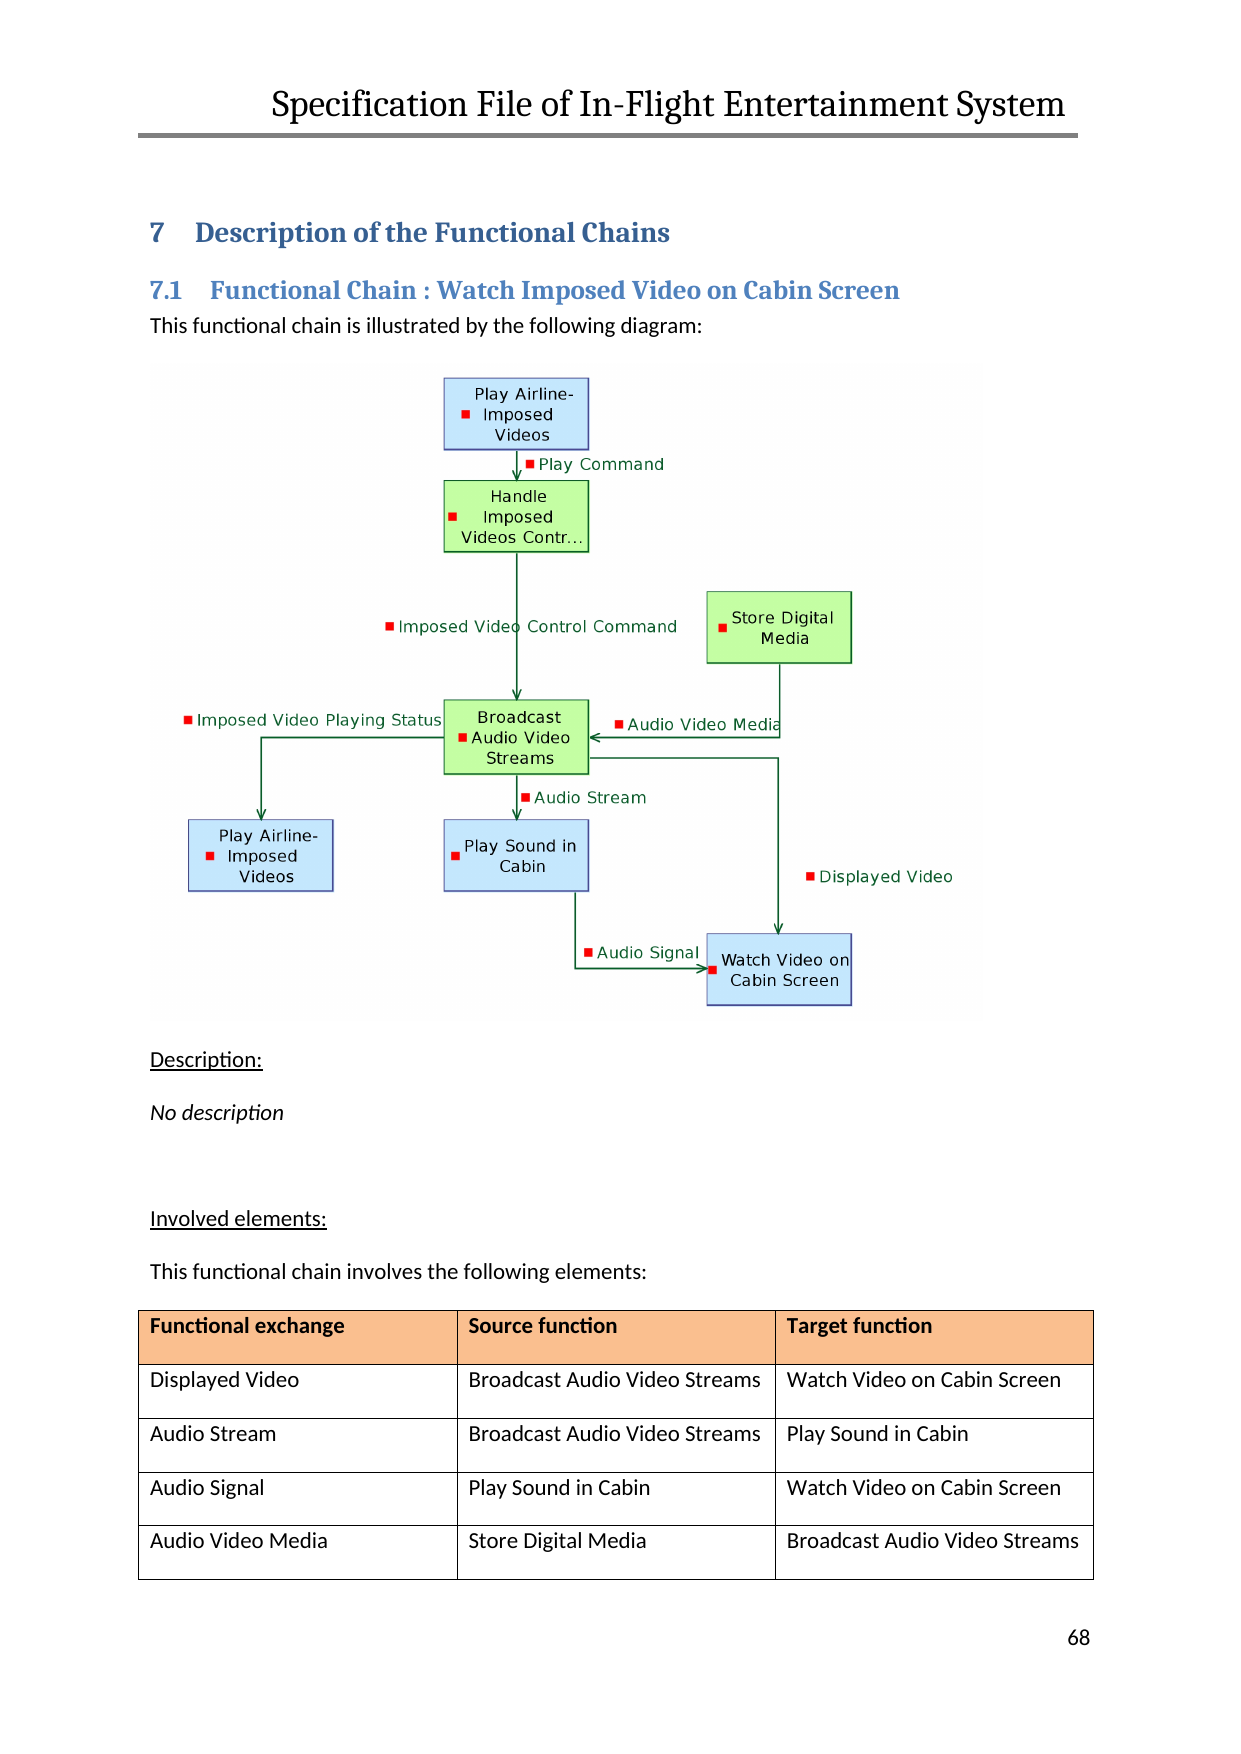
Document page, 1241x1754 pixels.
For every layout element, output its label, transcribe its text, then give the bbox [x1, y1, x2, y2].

text This functional chain involves the following elements: [150, 1257, 1090, 1285]
table_header Watch Video on Cabin Screen [776, 1365, 1093, 1418]
table_header Store Digital Media [458, 1526, 775, 1579]
table_header Functional exchange [139, 1311, 457, 1364]
table_header Play Sound in Cabin [458, 1473, 775, 1525]
picture [150, 363, 984, 1021]
table_header Play Sound in Cabin [776, 1419, 1093, 1472]
table_header Broadcast Audio Video Streams [776, 1526, 1093, 1579]
table_header Watch Video on Cabin Screen [776, 1473, 1093, 1525]
table_header Audio Stream [139, 1419, 457, 1472]
text Involved elements: [150, 1204, 1090, 1232]
table_header Audio Video Media [139, 1526, 457, 1579]
table_header Source function [458, 1311, 775, 1364]
table_header Audio Signal [139, 1473, 457, 1525]
text This functional chain is illustrated by the following diagram: [150, 311, 1090, 339]
table_header Broadcast Audio Video Streams [458, 1419, 775, 1472]
subtitle Description of the Functional Chains [150, 216, 1090, 249]
table_header Broadcast Audio Video Streams [458, 1365, 775, 1418]
subtitle Functional Chain : Watch Imposed Video on Cabin Screen [150, 275, 1090, 306]
text No description [150, 1098, 1090, 1126]
table_header Displayed Video [139, 1365, 457, 1418]
table_header Target function [776, 1311, 1093, 1364]
text Description: [150, 1045, 1090, 1073]
